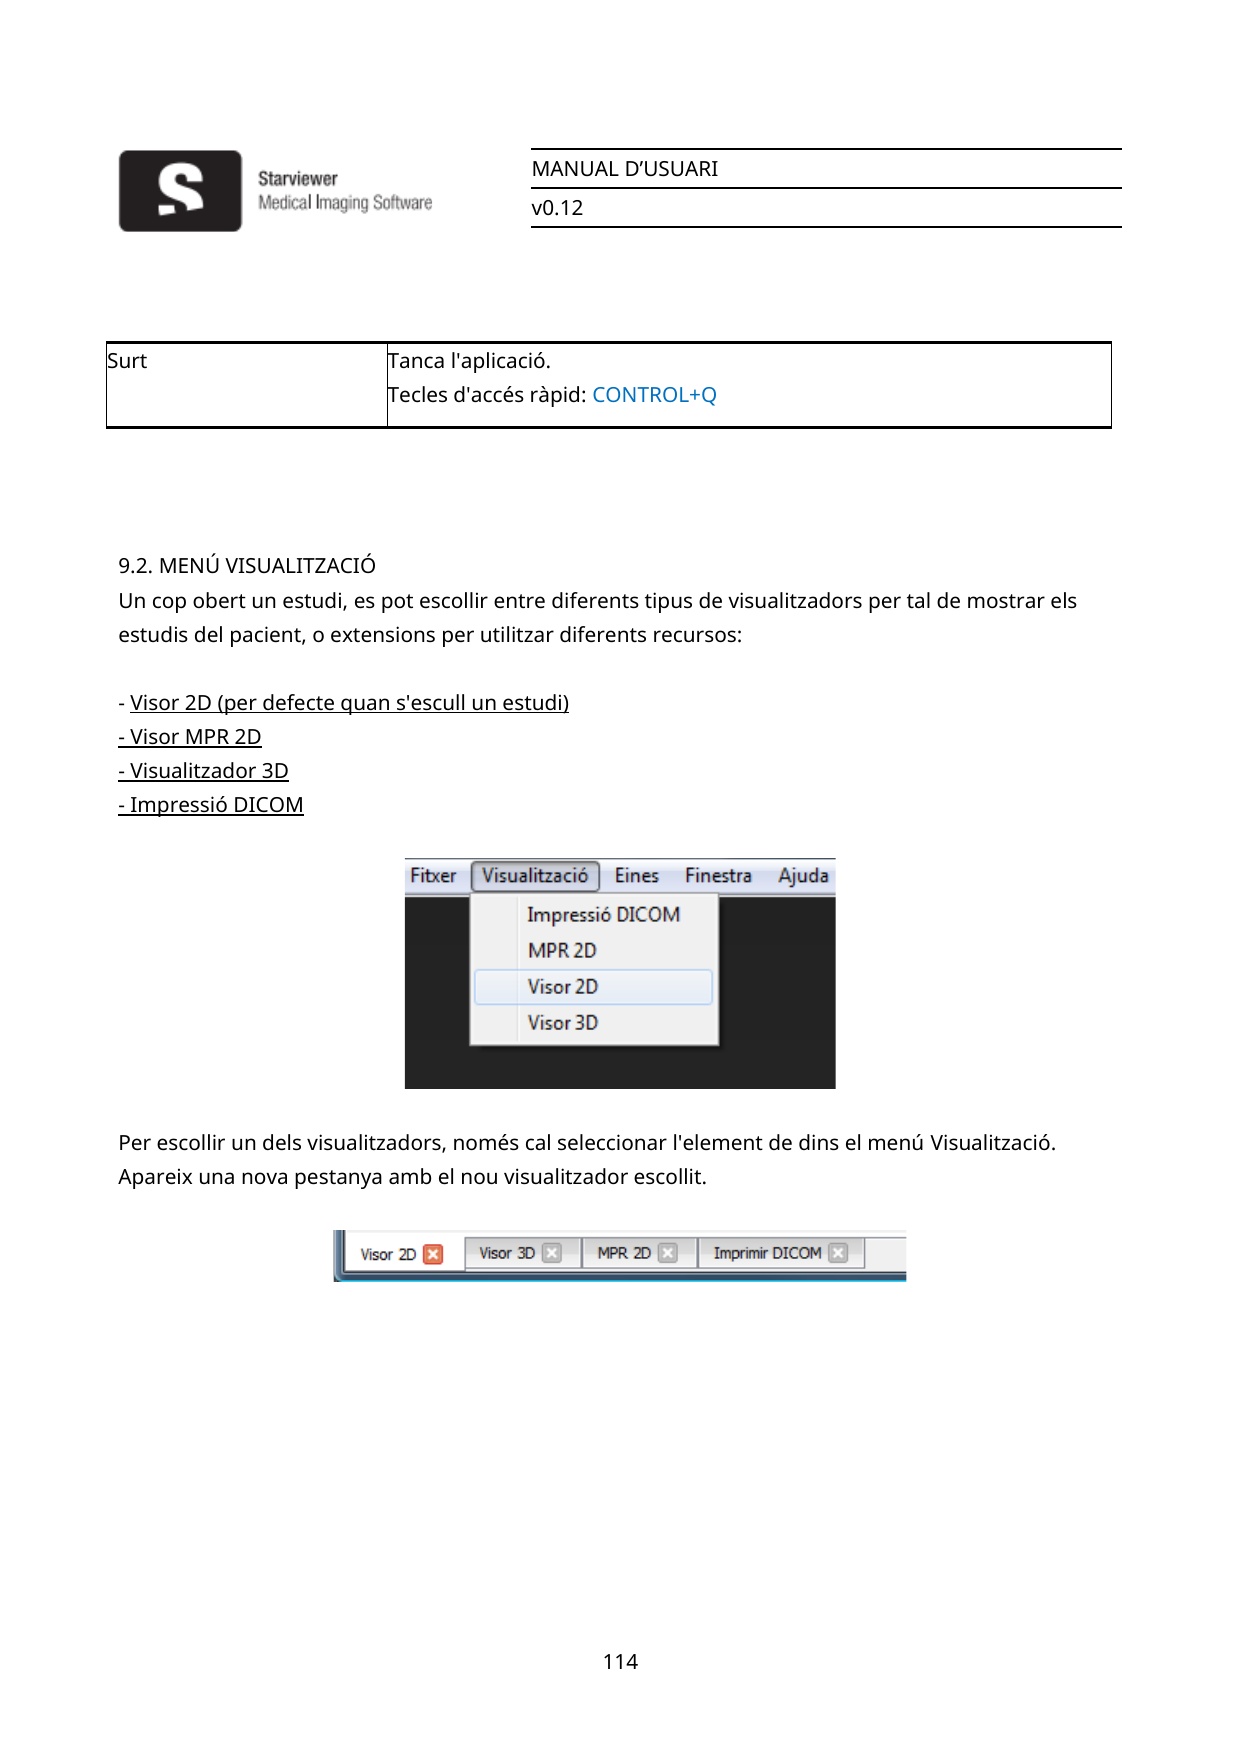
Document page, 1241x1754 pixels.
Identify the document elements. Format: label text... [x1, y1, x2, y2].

picture [404, 858, 836, 1089]
text Un cop obert un estudi, es pot escollir entre diferents tipus de visualitzadors per tal de mostrar els estudis del pacient, o extensions per utilitzar diferents recursos: [118, 586, 1122, 648]
text - Visor 2D (per defecte quan s'escull un estudi) [118, 688, 1122, 716]
text Per escollir un dels visualitzadors, només cal seleccionar l'element de dins el menú Visualització. Apareix una nova pestanya amb el nou visualitzador escollit. [118, 1128, 1122, 1191]
table_cell Tanca l'aplicació. Tecles d'accés ràpid: CONTROL+Q [388, 344, 1111, 426]
table_cell Surt [107, 344, 387, 426]
subtitle Menú Visualització [118, 552, 1122, 580]
picture [333, 1230, 907, 1282]
text - Impressió DICOM [118, 790, 1122, 818]
text - Visor MPR 2D [118, 722, 1122, 750]
text - Visualitzador 3D [118, 756, 1122, 784]
